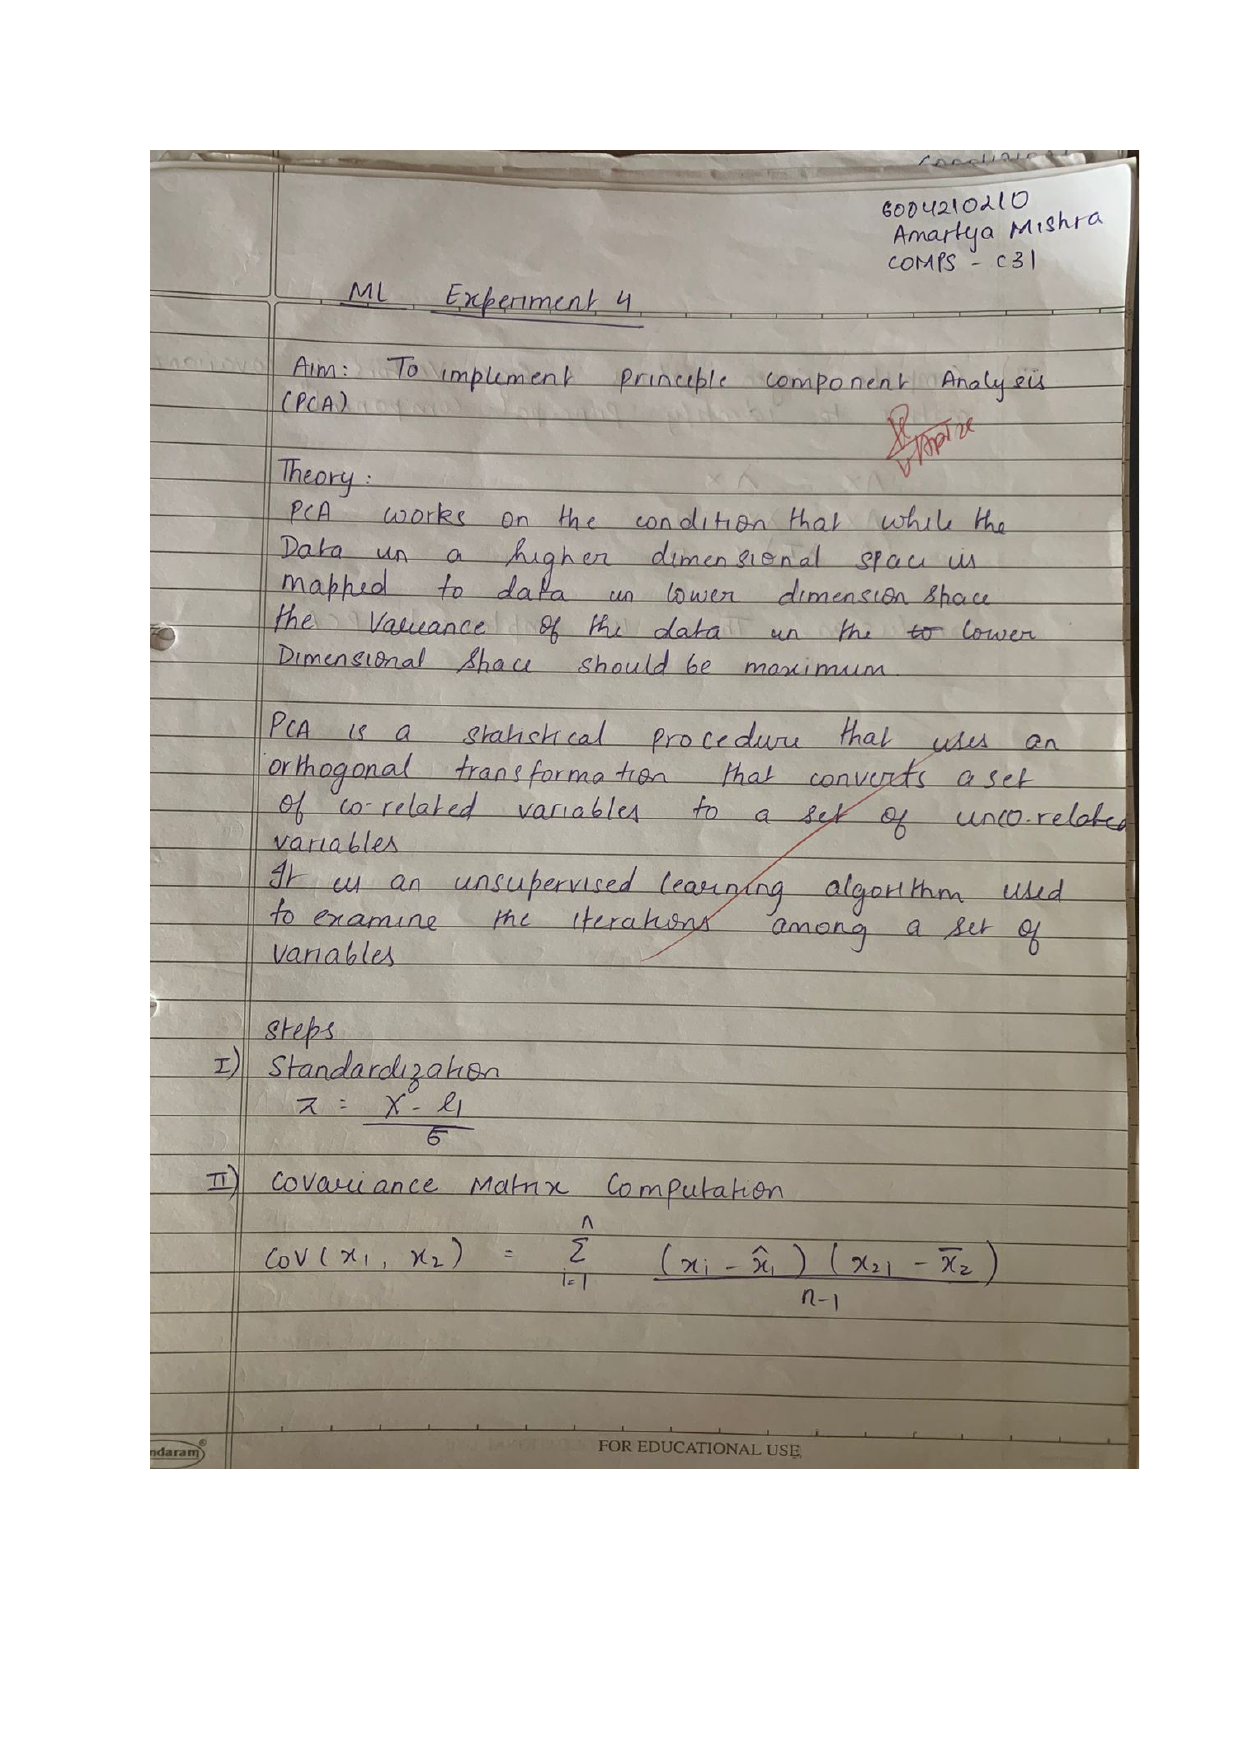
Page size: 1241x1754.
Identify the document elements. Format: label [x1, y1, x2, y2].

picture [150, 150, 1140, 1469]
